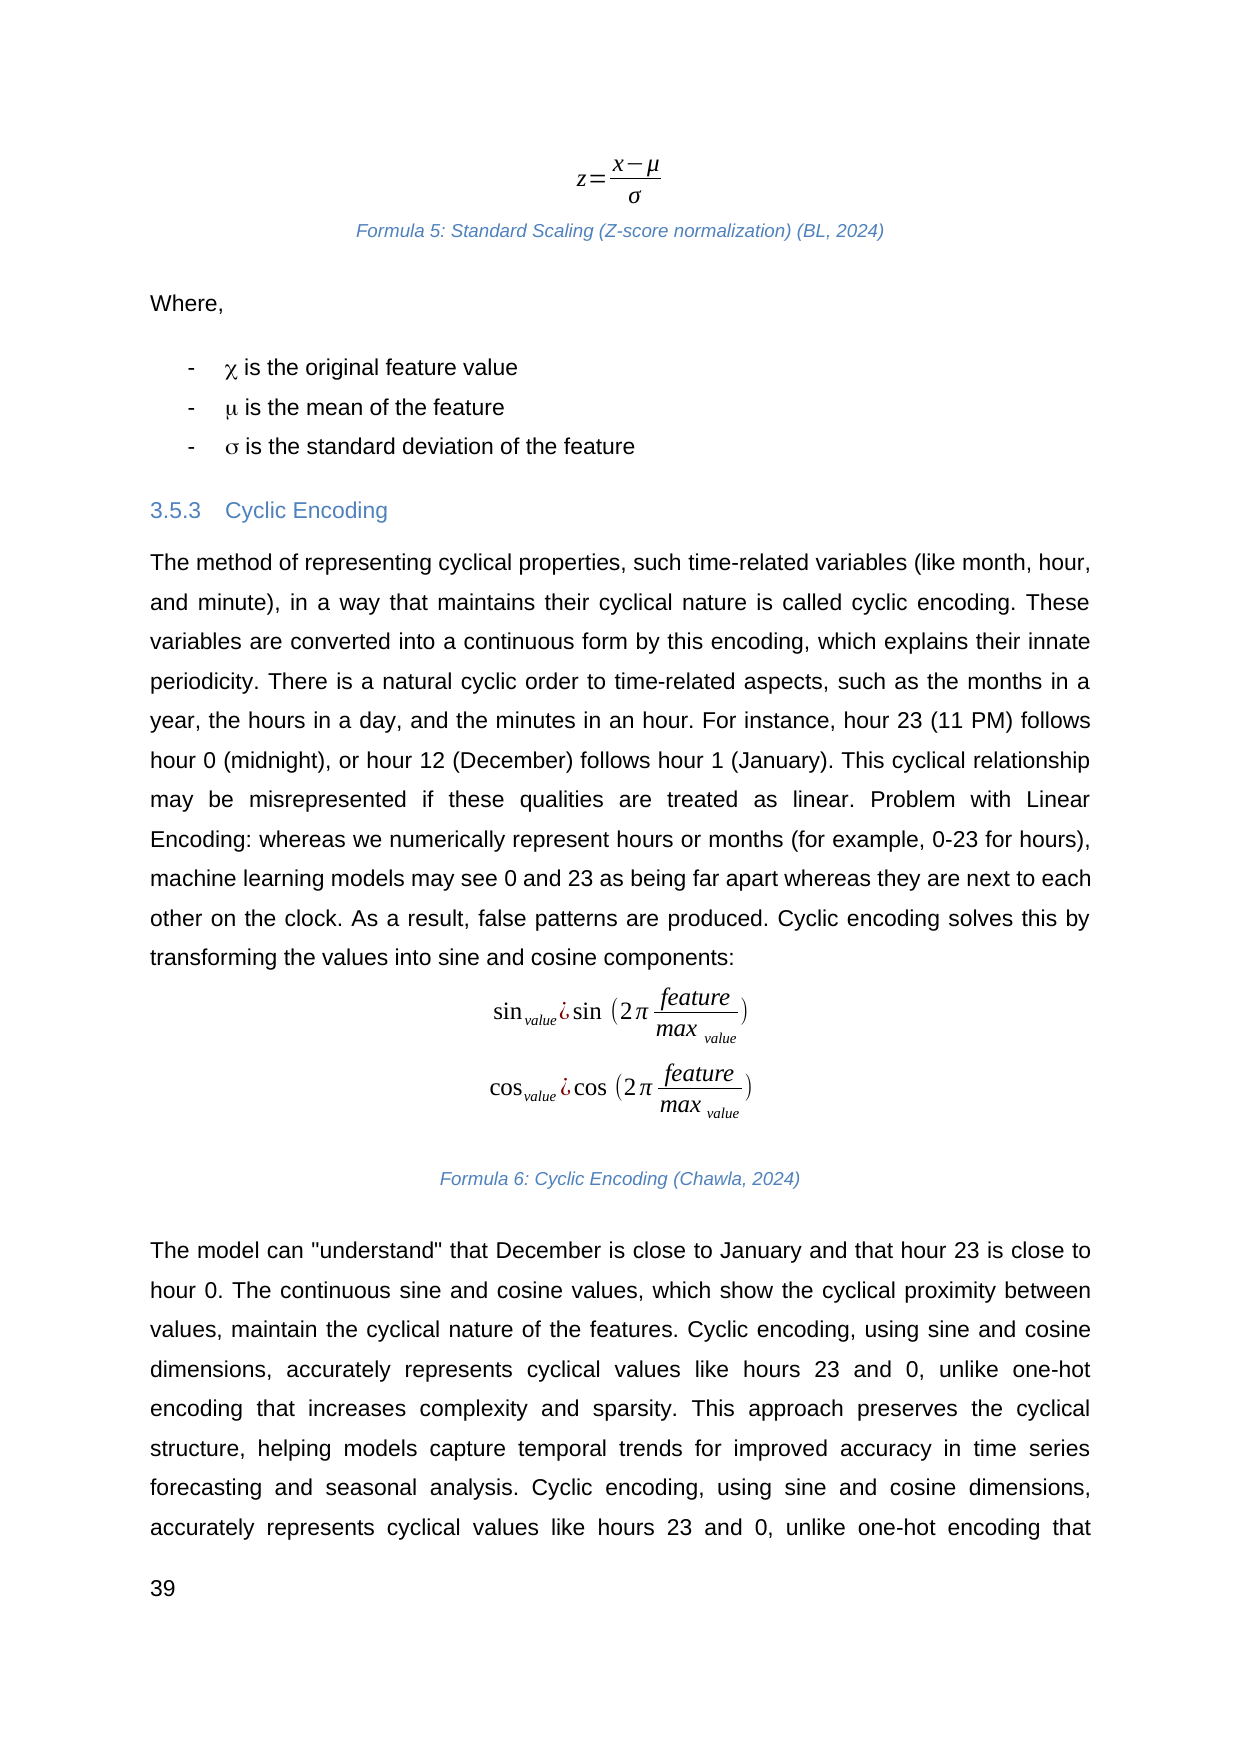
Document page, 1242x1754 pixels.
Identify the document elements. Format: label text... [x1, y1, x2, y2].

subtitle Cyclic Encoding [150, 497, 1092, 524]
text Formula 6: Cyclic Encoding [150, 1168, 1092, 1189]
text Formula 5: Standard Scaling (Z-score normalization) [150, 220, 1092, 241]
list is the original feature value [187, 354, 1092, 380]
text Where, [150, 289, 1092, 316]
text The method of representing cyclical properties, such time-related variables (like month, hour, and minute), in a way that maintains their cyclical nature is called cyclic encoding. These variables are converted into a continuous form by this encoding, which explains their innate periodicity. There is a natural cyclic order to time-related aspects, such as the months in a year, the hours in a day, and the minutes in an hour. For instance, hour 23 (11 PM) follows hour 0 (midnight), or hour 12 (December) follows hour 1 (January). This cyclical relationship may be misrepresented if these qualities are treated as linear. Problem with Linear Encoding: whereas we numerically represent hours or months (for example, 0-23 for hours), machine learning models may see 0 and 23 as being far apart whereas they are next to each other on the clock. As a result, false patterns are produced. Cyclic encoding solves this by transforming the values into sine and cosine components: [150, 549, 1092, 971]
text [150, 1237, 1092, 1540]
list is the standard deviation of the feature [187, 433, 1092, 459]
list is the mean of the feature [187, 393, 1092, 420]
